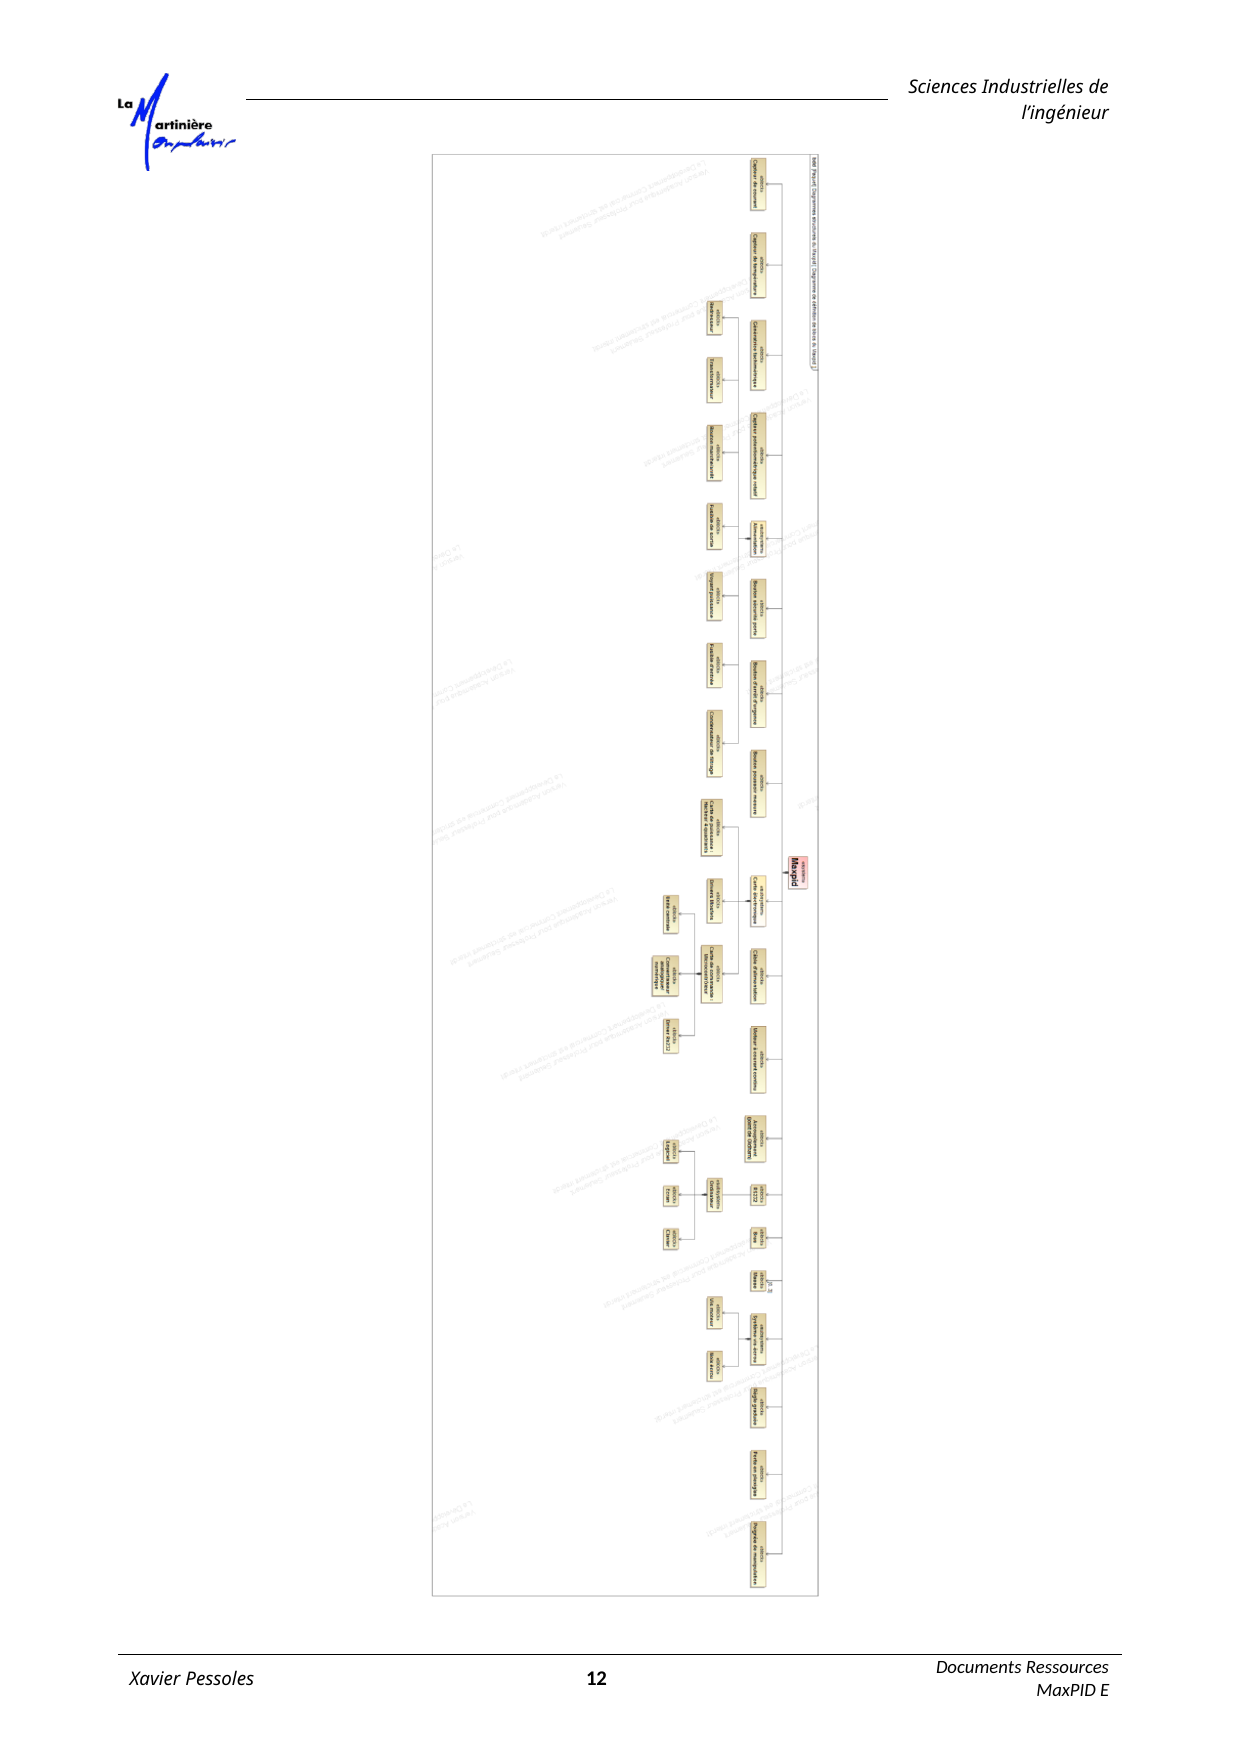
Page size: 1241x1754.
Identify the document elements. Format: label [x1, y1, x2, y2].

picture [117, 73, 236, 171]
picture [426, 153, 820, 1601]
